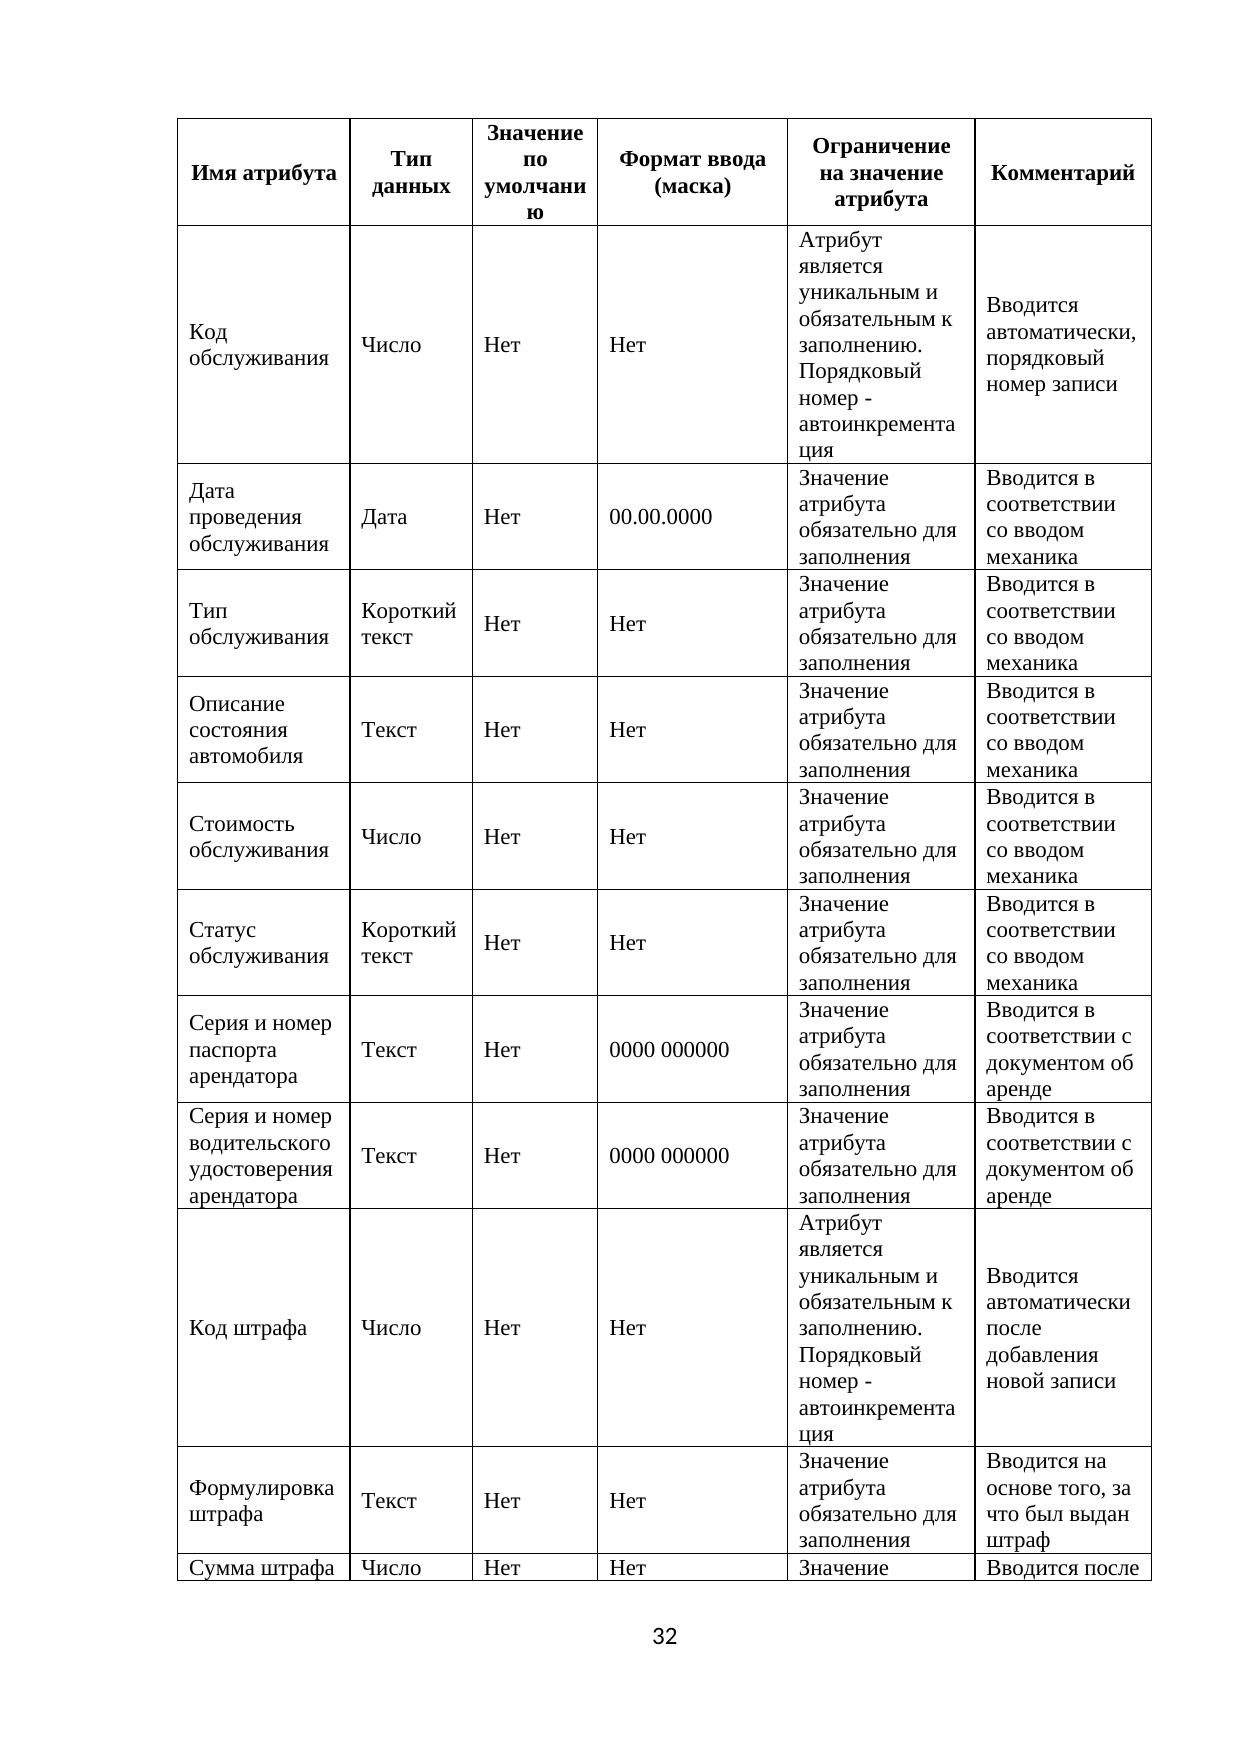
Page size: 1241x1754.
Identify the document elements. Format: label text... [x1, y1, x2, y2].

table_cell Число [351, 1209, 472, 1446]
table_cell Серия и номер паспорта арендатора [178, 996, 349, 1102]
table_header Комментарий [976, 119, 1151, 224]
table_cell Дата проведения обслуживания [178, 464, 349, 569]
table_cell Значение атрибута обязательно для заполнения [788, 677, 974, 782]
table_cell Текст [351, 1447, 472, 1553]
table_cell Стоимость обслуживания [178, 783, 349, 889]
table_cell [976, 1554, 1151, 1580]
table_cell Нет [473, 890, 597, 995]
table_cell Текст [351, 1103, 472, 1208]
table_cell Вводится автоматически после добавления новой записи [976, 1209, 1151, 1446]
table_header Значение по умолчанию [473, 119, 597, 224]
table_cell Короткий текст [351, 570, 472, 676]
table_cell Нет [598, 226, 787, 463]
table_header Формат ввода (маска) [598, 119, 787, 224]
table_cell Дата [351, 464, 472, 569]
table_cell Нет [473, 783, 597, 889]
table_cell Атрибут является уникальным и обязательным к заполнению. Порядковый номер - автоинкрементация [788, 1209, 974, 1446]
table_cell Короткий текст [351, 890, 472, 995]
table_header Имя атрибута [178, 119, 349, 224]
table_cell Серия и номер водительского удостоверения арендатора [178, 1103, 349, 1208]
table_cell Текст [351, 677, 472, 782]
table_cell Нет [473, 1209, 597, 1446]
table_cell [788, 1554, 974, 1580]
table_cell Атрибут является уникальным и обязательным к заполнению. Порядковый номер - автоинкрементация [788, 226, 974, 463]
table_cell Описание состояния автомобиля [178, 677, 349, 782]
table_cell 0000 000000 [598, 1103, 787, 1208]
table_cell Вводится в соответствии со вводом механика [976, 677, 1151, 782]
table_cell Нет [473, 677, 597, 782]
table_cell Нет [598, 677, 787, 782]
table_cell Нет [598, 1447, 787, 1553]
table_cell Тип обслуживания [178, 570, 349, 676]
table_cell Вводится в соответствии с документом об аренде [976, 996, 1151, 1102]
table_cell Нет [598, 1209, 787, 1446]
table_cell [788, 1447, 974, 1553]
table_cell Нет [598, 783, 787, 889]
table_cell Нет [473, 996, 597, 1102]
table_cell Нет [598, 890, 787, 995]
table_cell Значение атрибута обязательно для заполнения [788, 783, 974, 889]
table_cell Вводится в соответствии со вводом механика [976, 464, 1151, 569]
table_cell Код штрафа [178, 1209, 349, 1446]
table_cell Значение атрибута обязательно для заполнения [788, 890, 974, 995]
table_cell Формулировка штрафа [178, 1447, 349, 1553]
table_cell Нет [598, 1554, 787, 1580]
table_cell Нет [473, 464, 597, 569]
table_cell Нет [473, 570, 597, 676]
table_cell Нет [473, 1103, 597, 1208]
table_cell Вводится автоматически, порядковый номер записи [976, 226, 1151, 463]
table_cell Текст [351, 996, 472, 1102]
table_cell Статус обслуживания [178, 890, 349, 995]
table_cell Сумма штрафа [178, 1554, 349, 1580]
table_cell Вводится в соответствии со вводом механика [976, 783, 1151, 889]
table_cell Значение атрибута обязательно для заполнения [788, 464, 974, 569]
table_cell Число [351, 1554, 472, 1580]
table_cell Значение атрибута обязательно для заполнения [788, 996, 974, 1102]
table_cell Число [351, 783, 472, 889]
table_cell Вводится в соответствии со вводом механика [976, 570, 1151, 676]
table_cell Вводится в соответствии со вводом механика [976, 890, 1151, 995]
table_cell Нет [473, 226, 597, 463]
table_cell Значение атрибута обязательно для заполнения [788, 570, 974, 676]
table_cell Вводится на основе того, за что был выдан штраф [976, 1447, 1151, 1553]
table_header Тип данных [351, 119, 472, 224]
table_cell Код обслуживания [178, 226, 349, 463]
table_cell 0000 000000 [598, 996, 787, 1102]
table_cell Нет [473, 1554, 597, 1580]
table_cell Нет [473, 1447, 597, 1553]
table_cell Число [351, 226, 472, 463]
table_cell Значение атрибута обязательно для заполнения [788, 1103, 974, 1208]
table_cell 00.00.0000 [598, 464, 787, 569]
table_cell Нет [598, 570, 787, 676]
table_header Ограничение на значение атрибута [788, 119, 974, 224]
table_cell Вводится в соответствии с документом об аренде [976, 1103, 1151, 1208]
